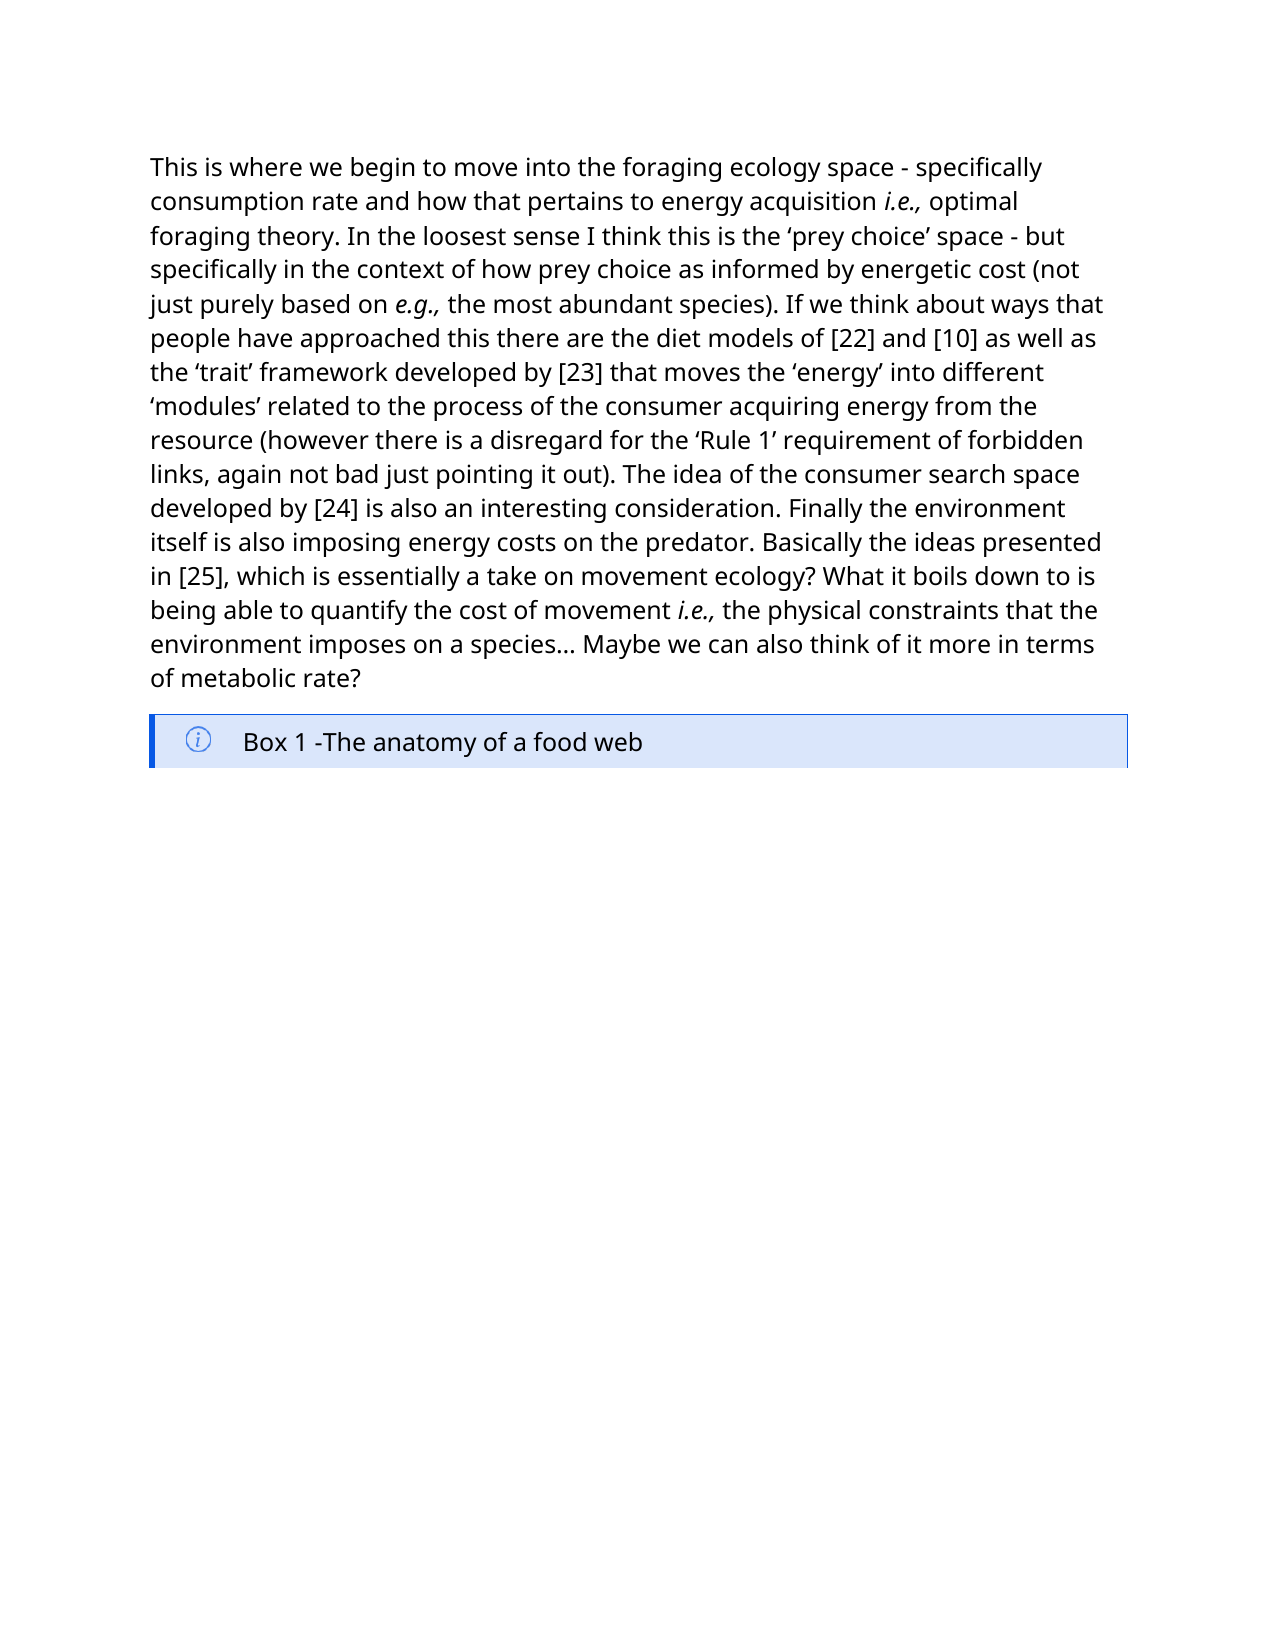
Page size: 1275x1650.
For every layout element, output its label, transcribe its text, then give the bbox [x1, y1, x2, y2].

text This is where we begin to move into the foraging ecology space - specifically consumption rate and how that pertains to energy acquisition i.e., optimal foraging theory. In the loosest sense I think this is the ‘prey choice’ space - but specifically in the context of how prey choice as informed by energetic cost (not just purely based on e.g., the most abundant species). If we think about ways that people have approached this there are the diet models of [22] and [10] as well as the ‘trait’ framework developed by [23] that moves the ‘energy’ into different ‘modules’ related to the process of the consumer acquiring energy from the resource (however there is a disregard for the ‘Rule 1’ requirement of forbidden links, again not bad just pointing it out). The idea of the consumer search space developed by [24] is also an interesting consideration. Finally the environment itself is also imposing energy costs on the predator. Basically the ideas presented in [25], which is essentially a take on movement ecology? What it boils down to is being able to quantify the cost of movement i.e., the physical constraints that the environment imposes on a species… Maybe we can also think of it more in terms of metabolic rate? [150, 150, 1125, 695]
table_header Box 1 -The anatomy of a food web [155, 715, 1127, 768]
picture [186, 726, 211, 752]
